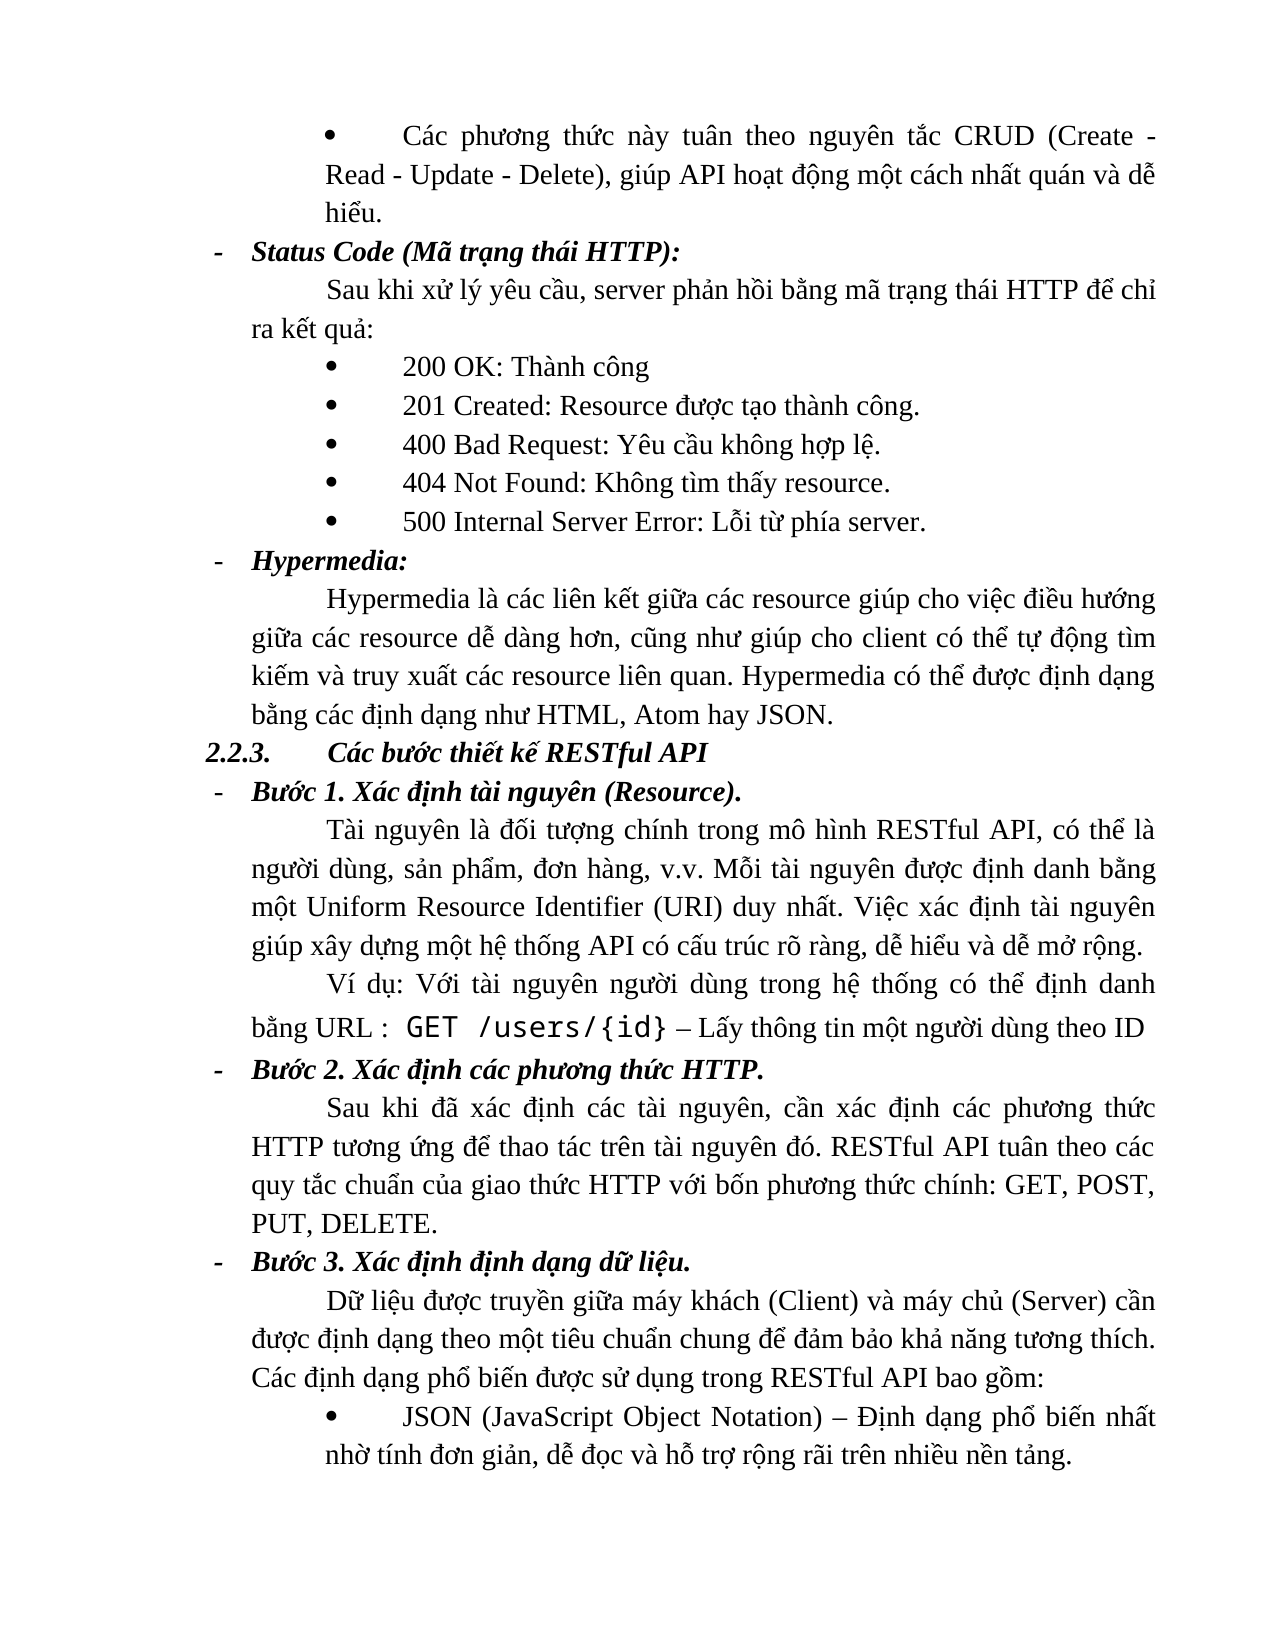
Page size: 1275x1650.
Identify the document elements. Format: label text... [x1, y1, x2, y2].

list Các bước thiết kế RESTful API [206, 735, 1157, 769]
list 201 Created: Resource được tạo thành công. [325, 388, 1157, 422]
list Bước 3. Xác định định dạng dữ liệu. [213, 1244, 1157, 1278]
list Hypermedia là các liên kết giữa các resource giúp cho việc điều hướng giữa các resource dễ dàng hơn, cũng như giúp cho client có thể tự động tìm kiếm và truy xuất các resource liên quan. Hypermedia có thể được định dạng bằng các định dạng như HTML, Atom hay JSON. [251, 581, 1157, 730]
list 400 Bad Request: Yêu cầu không hợp lệ. [325, 427, 1157, 460]
list Tài nguyên là đối tượng chính trong mô hình RESTful API, có thể là người dùng, sản phẩm, đơn hàng, v.v. Mỗi tài nguyên được định danh bằng một Uniform Resource Identifier (URI) duy nhất. Việc xác định tài nguyên giúp xây dựng một hệ thống API có cấu trúc rõ ràng, dễ hiểu và dễ mở rộng. [251, 812, 1157, 962]
list Sau khi đã xác định các tài nguyên, cần xác định các phương thức HTTP tương ứng để thao tác trên tài nguyên đó. RESTful API tuân theo các quy tắc chuẩn của giao thức HTTP với bốn phương thức chính: GET, POST, PUT, DELETE. [251, 1090, 1157, 1239]
list Sau khi xử lý yêu cầu, server phản hồi bằng mã trạng thái HTTP để chỉ ra kết quả: [251, 272, 1157, 344]
list Bước 2. Xác định các phương thức HTTP. [213, 1052, 1157, 1085]
list Bước 1. Xác định tài nguyên (Resource). [213, 774, 1157, 807]
list 404 Not Found: Không tìm thấy resource. [325, 465, 1157, 499]
list Dữ liệu được truyền giữa máy khách (Client) và máy chủ (Server) cần được định dạng theo một tiêu chuẩn chung để đảm bảo khả năng tương thích. Các định dạng phổ biến được sử dụng trong RESTful API bao gồm: [251, 1283, 1157, 1394]
list 200 OK: Thành công [325, 349, 1157, 383]
list Status Code (Mã trạng thái HTTP): [213, 234, 1157, 267]
list Hypermedia: [213, 543, 1157, 576]
list Ví dụ: Với tài nguyên người dùng trong hệ thống có thể định danh bằng URL : GET /users/{id} – Lấy thông tin một người dùng theo ID [251, 967, 1157, 1046]
list JSON (JavaScript Object Notation) – Định dạng phổ biến nhất nhờ tính đơn giản, dễ đọc và hỗ trợ rộng rãi trên nhiều nền tảng. [325, 1399, 1157, 1471]
list 500 Internal Server Error: Lỗi từ phía server. [325, 504, 1157, 538]
list Các phương thức này tuân theo nguyên tắc CRUD (Create - Read - Update - Delete), giúp API hoạt động một cách nhất quán và dễ hiểu. [325, 118, 1157, 229]
